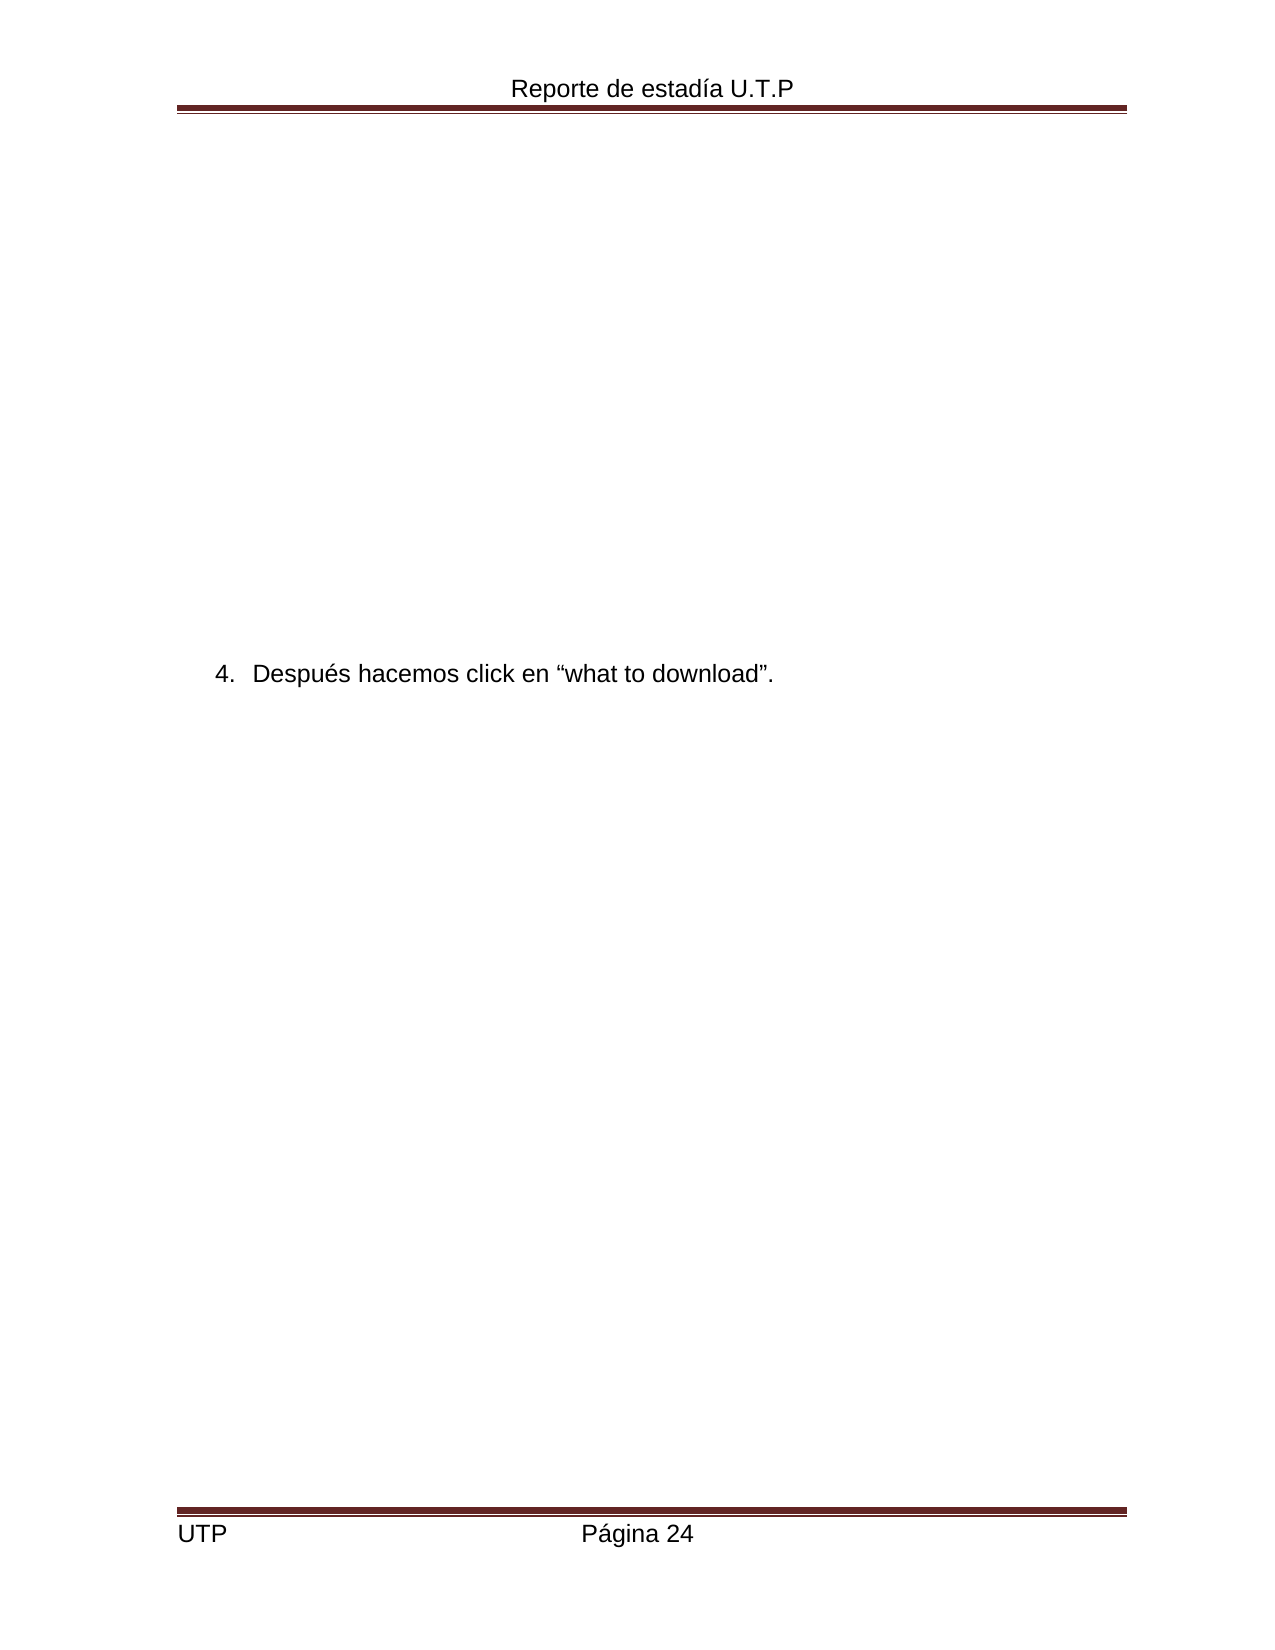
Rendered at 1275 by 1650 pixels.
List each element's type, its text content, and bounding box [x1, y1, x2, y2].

list Después hacemos click en “what to download”. [215, 659, 1127, 688]
